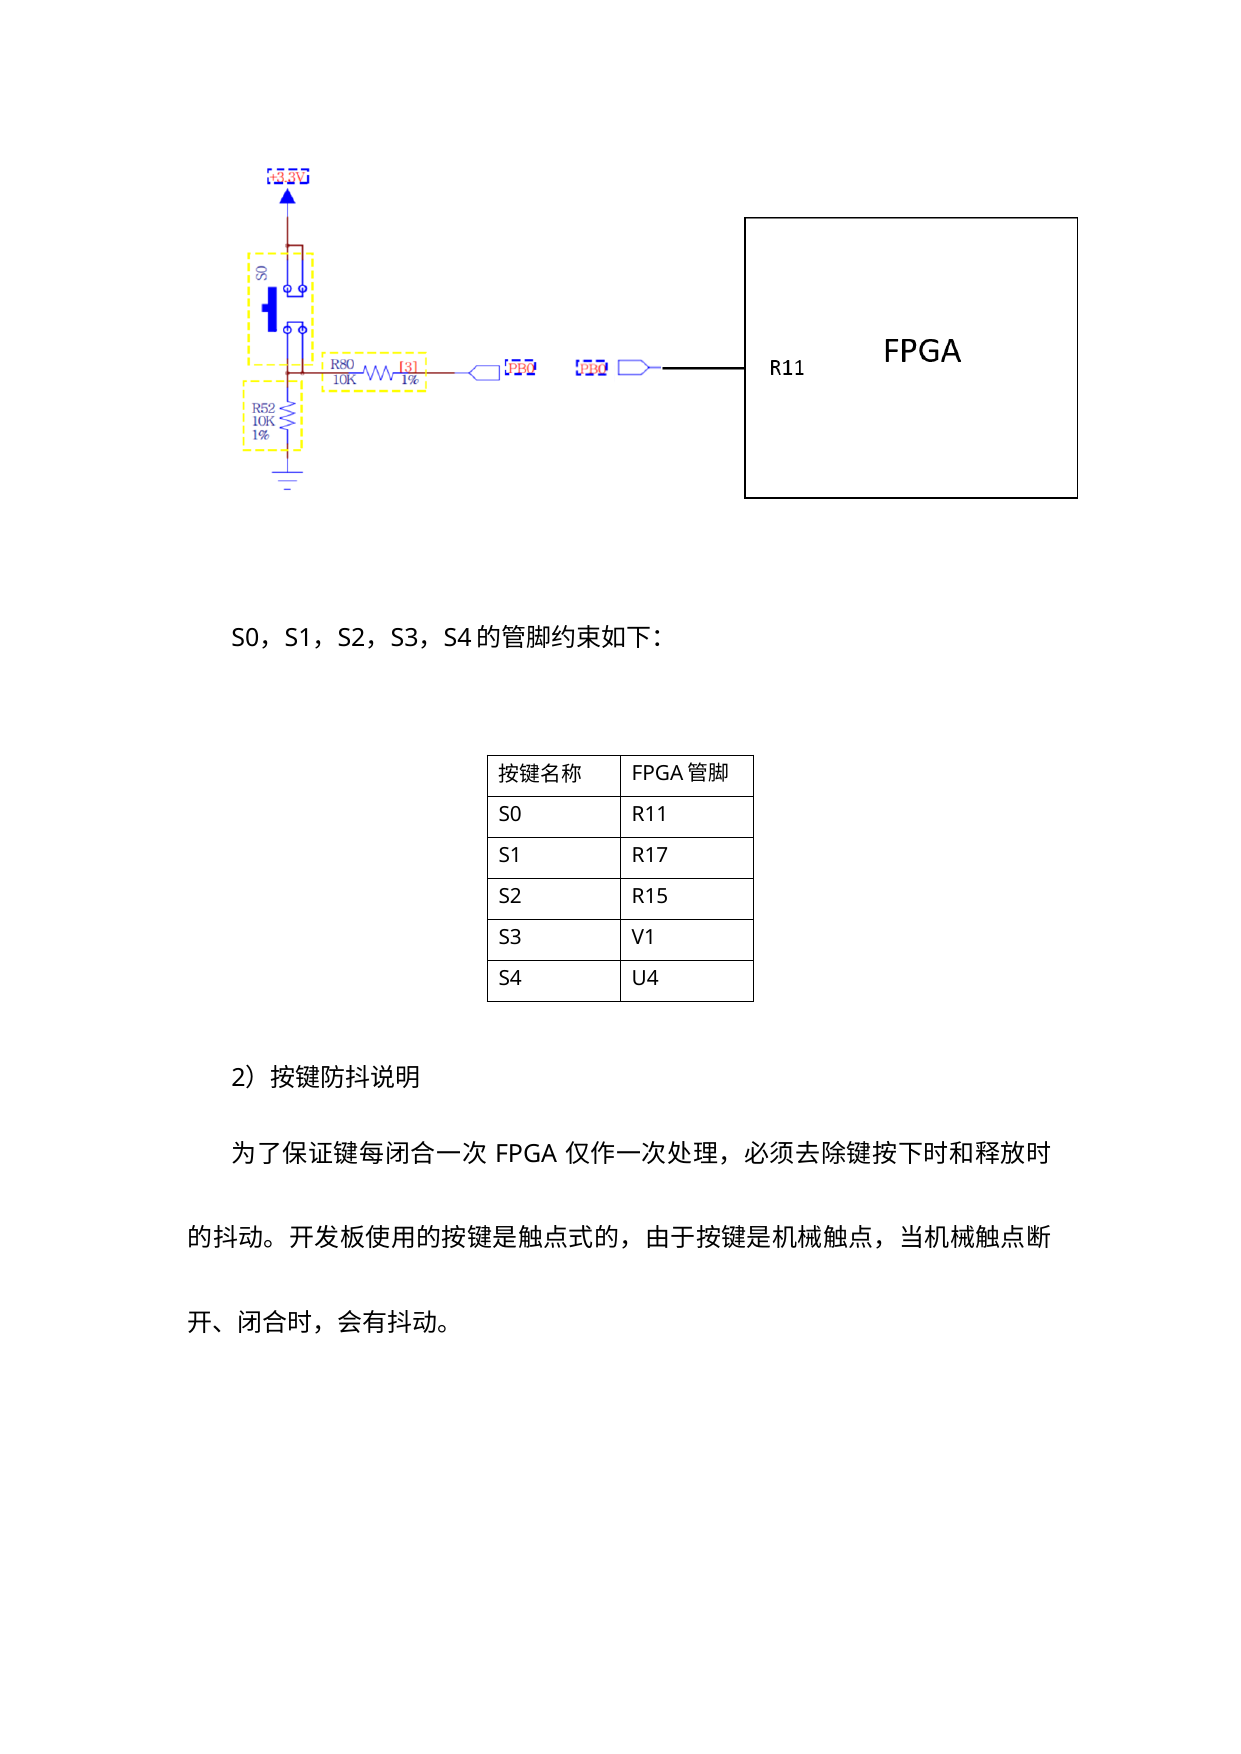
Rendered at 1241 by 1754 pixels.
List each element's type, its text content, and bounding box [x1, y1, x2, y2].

table_header 按键名称 [488, 756, 620, 796]
table_header FPGA管脚 [621, 756, 753, 796]
table_cell S1 [488, 838, 620, 878]
table_cell R15 [621, 879, 753, 919]
table_cell U4 [621, 961, 753, 1001]
picture [231, 162, 1097, 507]
table_cell R17 [621, 838, 753, 878]
table_cell S3 [488, 920, 620, 960]
text 2）按键防抖说明 [187, 1043, 1053, 1108]
table_cell V1 [621, 920, 753, 960]
table_cell S0 [488, 797, 620, 837]
table_cell S4 [488, 961, 620, 1001]
table_cell S2 [488, 879, 620, 919]
text S0，S1，S2，S3，S4的管脚约束如下： [187, 603, 1053, 668]
table_cell R11 [621, 797, 753, 837]
text 为了保证键每闭合一次 FPGA 仅作一次处理，必须去除键按下时和释放时的抖动。开发板使用的按键是触点式的，由于按键是机械触点，当机械触点断开、闭合时，会有抖动。 [187, 1119, 1053, 1353]
